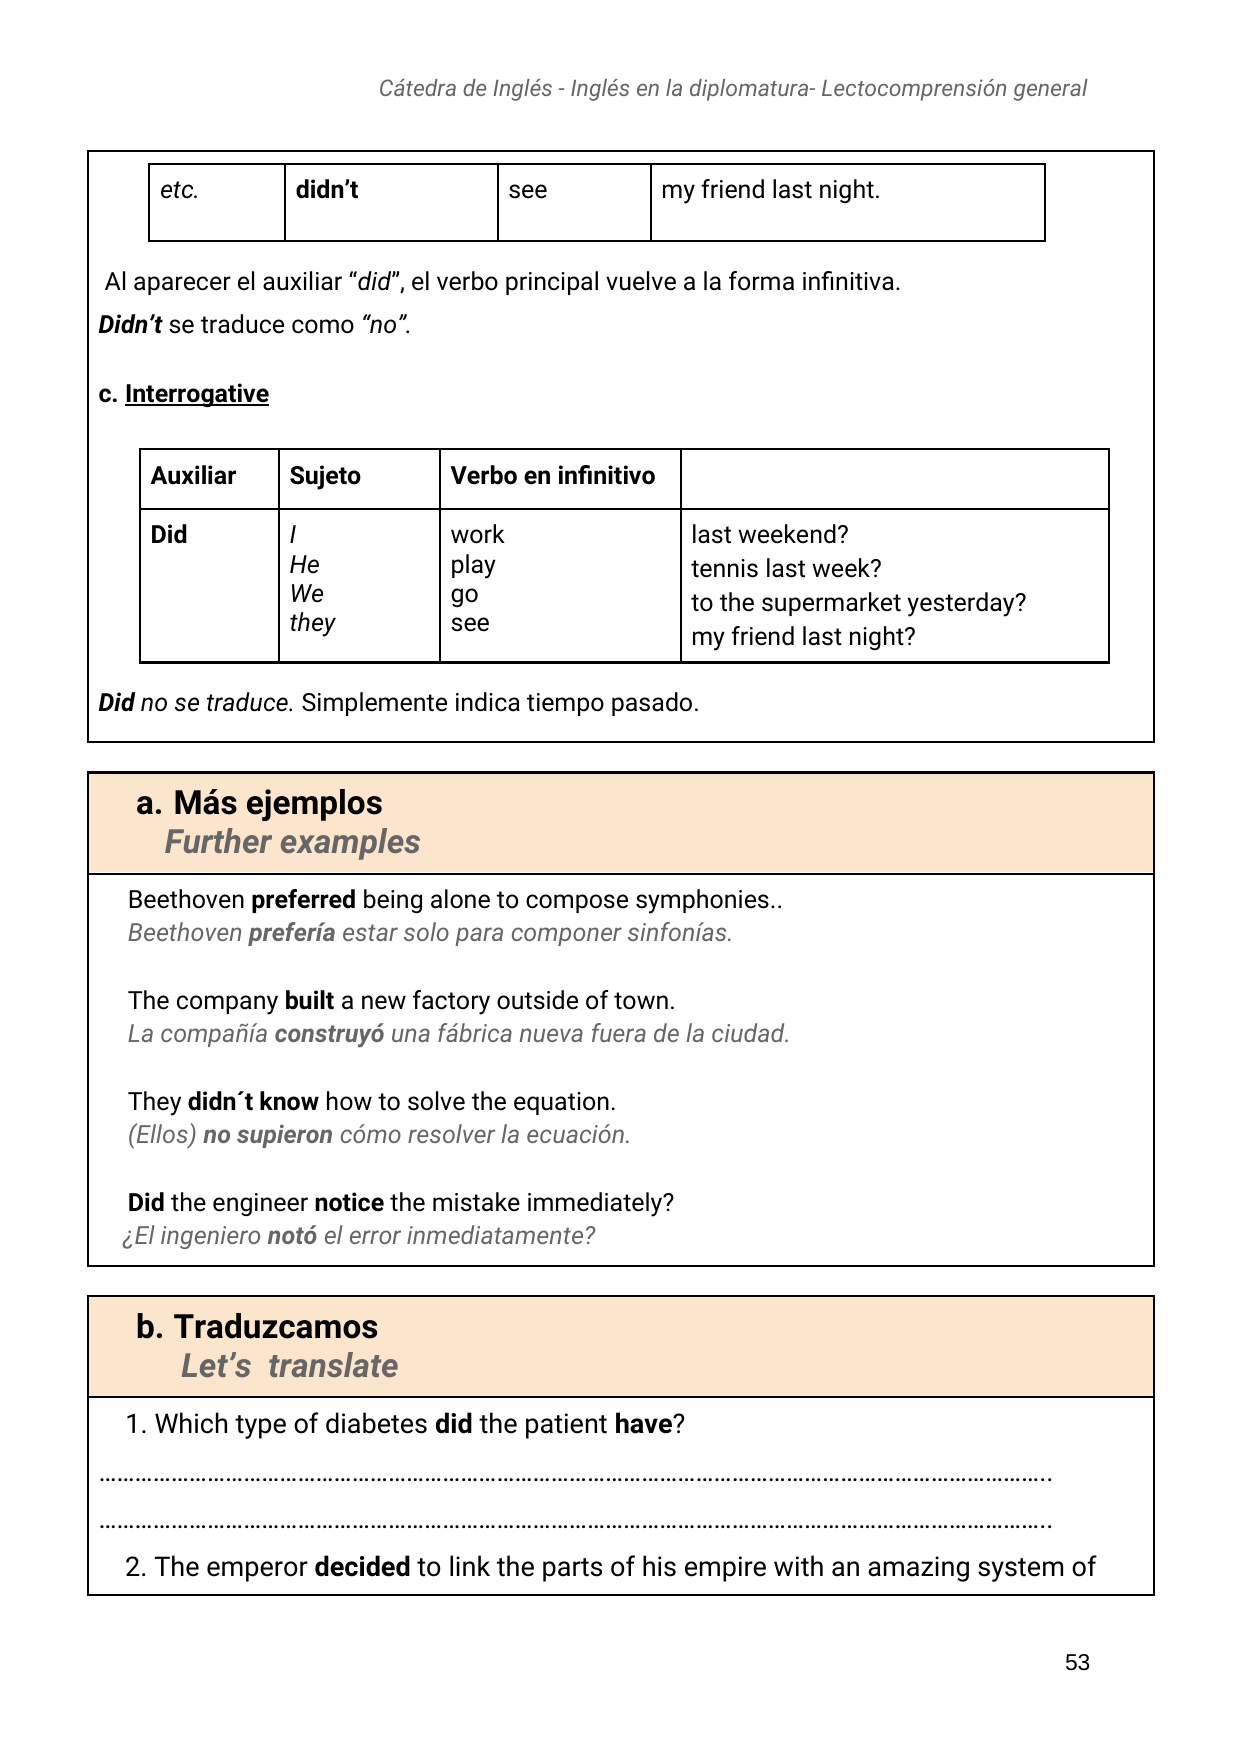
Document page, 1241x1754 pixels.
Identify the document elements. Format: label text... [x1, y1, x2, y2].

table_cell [89, 1398, 1153, 1594]
table_cell Beethoven preferred being alone to compose symphonies.. Beethoven prefería estar solo para componer sinfonías. The company built a new factory outside of town. La compañía construyó una fábrica nueva fuera de la ciudad. They didn´t know how to solve the equation. (Ellos) no supieron cómo resolver la ecuación. Did the engineer notice the mistake immediately? ¿El ingeniero notó el error inmediatamente? [89, 875, 1153, 1265]
table_header Más ejemplos Further examples [89, 774, 1153, 872]
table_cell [89, 152, 1153, 741]
table_header Traduzcamos Let’s translate [89, 1297, 1153, 1396]
